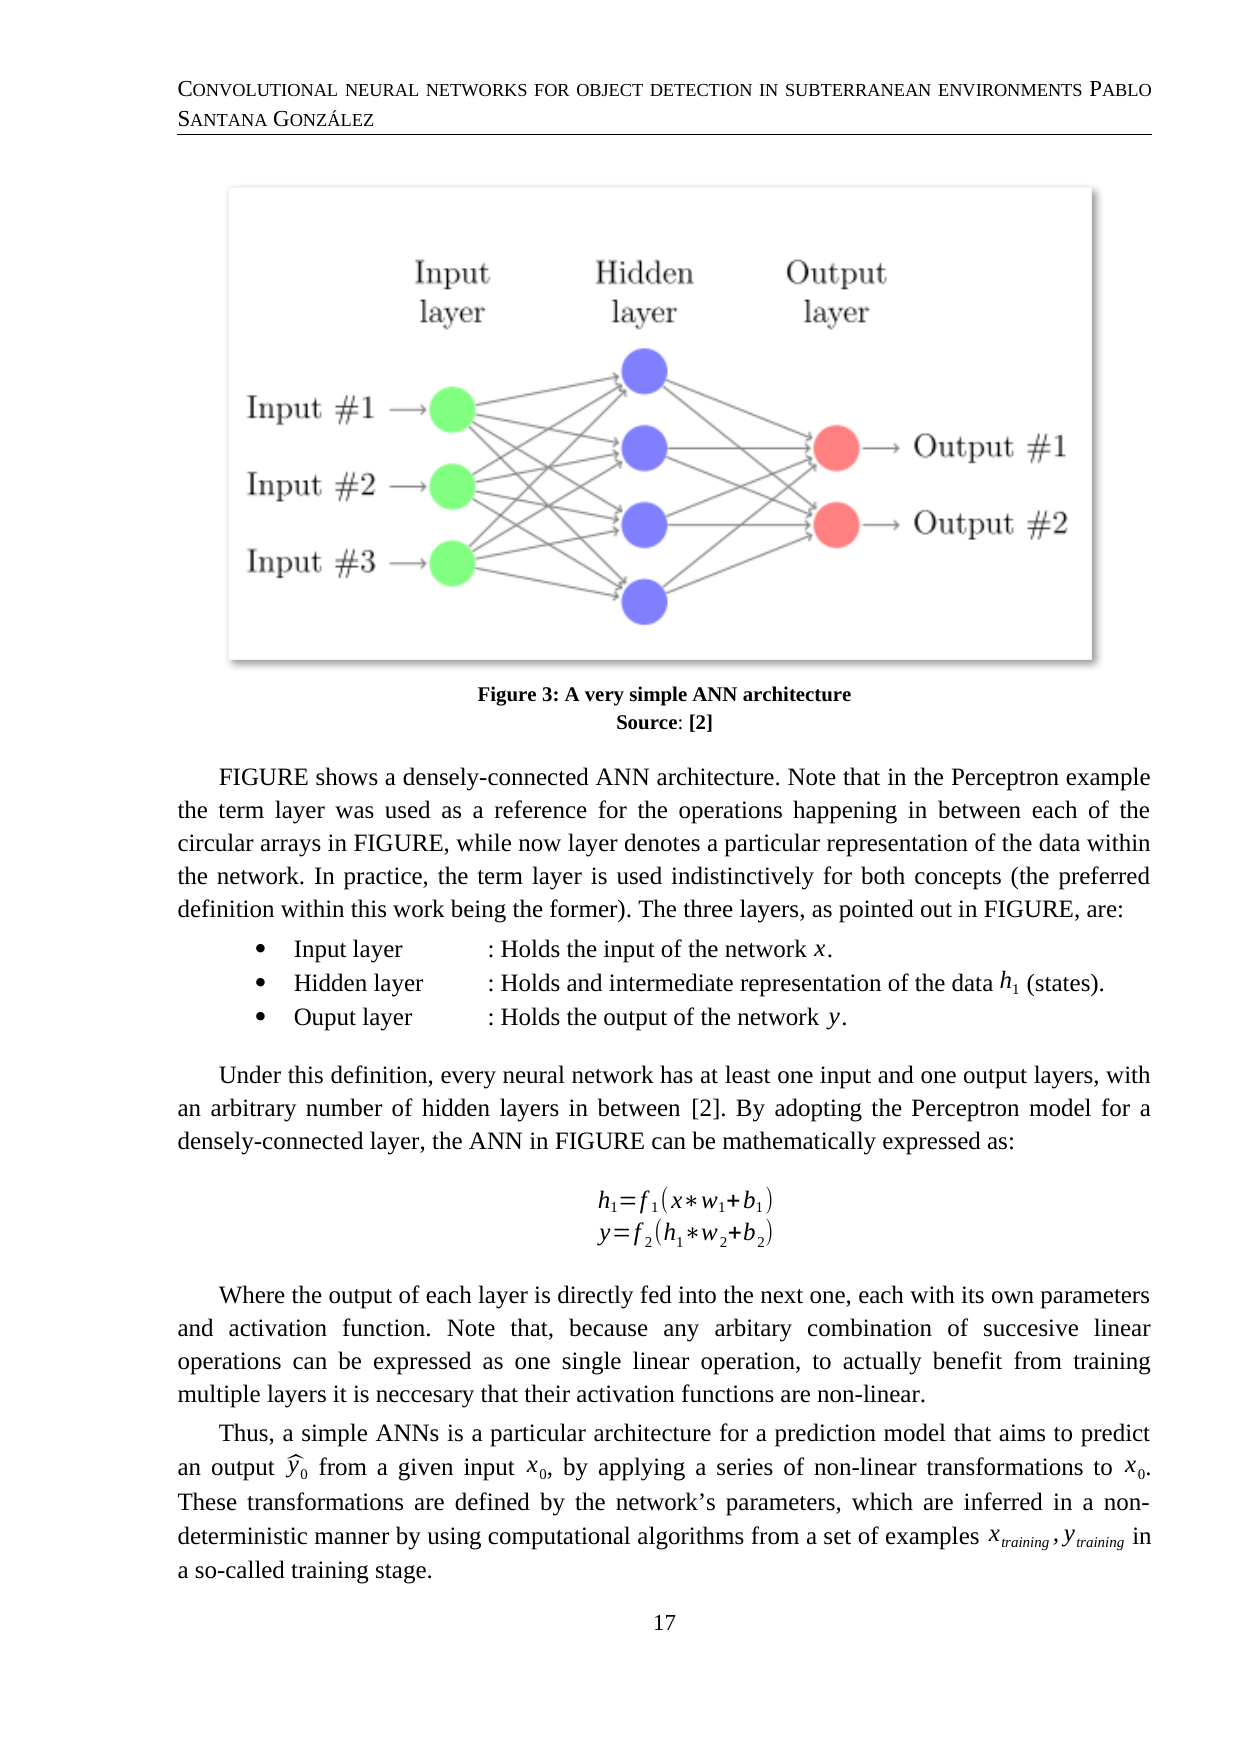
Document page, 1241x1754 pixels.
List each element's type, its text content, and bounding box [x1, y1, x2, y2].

list Input layer : Holds the input of the network . [256, 934, 1152, 962]
text Where the output of each layer is directly fed into the next one, each with its own parameters and activation function. Note that, because any arbitary combination of succesive linear operations can be expressed as one single linear operation, to actually benefit from training multiple layers it is neccesary that their activation functions are non-linear. [177, 1280, 1152, 1408]
text Thus, a simple ANNs is a particular architecture for a prediction model that aims to predict an output from a given input , by applying a series of non-linear transformations to . These transformations are defined by the network’s parameters, which are inferred in a non-deterministic manner by using computational algorithms from a set of examples in a so-called training stage. [177, 1418, 1152, 1584]
picture [229, 188, 1091, 659]
text FIGURE shows a densely-connected ANN architecture. Note that in the Perceptron example the term layer was used as a reference for the operations happening in between each of the circular arrays in FIGURE, while now layer denotes a particular representation of the data within the network. In practice, the term layer is used indistinctively for both concepts (the preferred definition within this work being the former). The three layers, as pointed out in FIGURE, are: [177, 762, 1152, 923]
list Hidden layer : Holds and intermediate representation of the data (states). [256, 967, 1152, 998]
text Source: [2] [177, 710, 1152, 734]
list Ouput layer : Holds the output of the network . [256, 1002, 1152, 1031]
text Under this definition, every neural network has at least one input and one output layers, with an arbitrary number of hidden layers in between [2]. By adopting the Perceptron model for a densely-connected layer, the ANN in FIGURE can be mathematically expressed as: [177, 1060, 1152, 1155]
